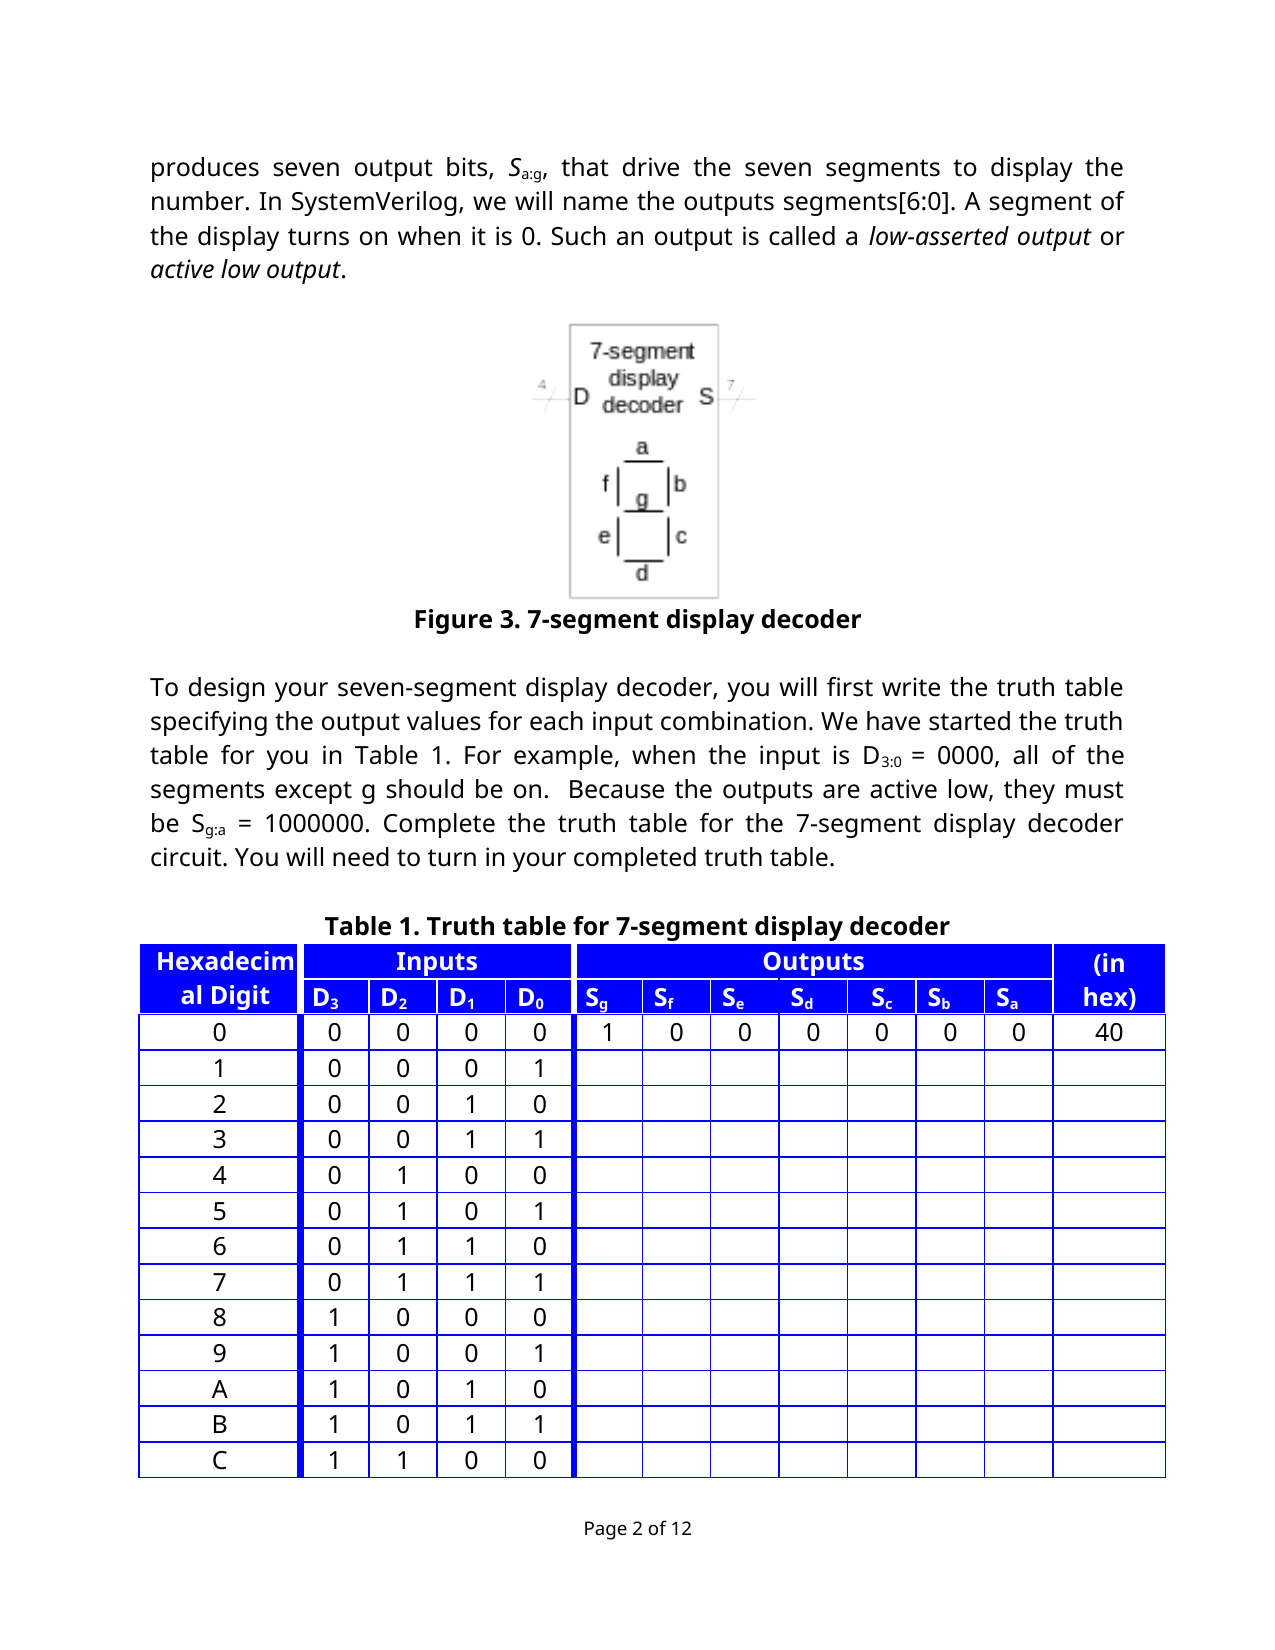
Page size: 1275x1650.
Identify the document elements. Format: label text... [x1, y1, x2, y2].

table_cell 2 [140, 1086, 297, 1120]
table_cell [1054, 1122, 1165, 1156]
table_cell [1054, 1371, 1165, 1405]
table_cell [985, 1229, 1052, 1263]
table_cell 1 [438, 1229, 505, 1263]
table_cell 1 [506, 1336, 571, 1370]
table_cell 8 [140, 1300, 297, 1334]
table_cell [711, 1265, 778, 1298]
table_cell [848, 1371, 915, 1405]
table_cell 0 [438, 1443, 505, 1477]
table_cell 1 [438, 1371, 505, 1405]
table_cell Sd [780, 980, 847, 1013]
table_cell 0 [304, 1015, 368, 1049]
table_cell 0 [506, 1086, 571, 1120]
table_cell 1 [370, 1443, 436, 1477]
table_cell 6 [140, 1229, 297, 1263]
table_cell [848, 1193, 915, 1227]
table_cell [577, 1443, 642, 1477]
table_cell [848, 1158, 915, 1192]
table_cell [577, 1193, 642, 1227]
table_cell [985, 1265, 1052, 1298]
table_cell Sg [577, 980, 642, 1013]
table_cell [577, 1229, 642, 1263]
table_cell [711, 1229, 778, 1263]
table_cell [577, 1336, 642, 1370]
table_cell [917, 1336, 984, 1370]
table_cell 1 [140, 1051, 297, 1085]
table_cell 1 [506, 1122, 571, 1156]
table_cell [917, 1122, 984, 1156]
table_cell 0 [711, 1015, 778, 1049]
table_header Hexadecimal Digit [140, 944, 297, 1013]
table_cell 1 [506, 1265, 571, 1298]
table_cell B [140, 1407, 297, 1441]
table_cell [577, 1265, 642, 1298]
table_cell 0 [506, 1158, 571, 1192]
table_cell [985, 1407, 1052, 1441]
table_cell 0 [370, 1336, 436, 1370]
table_cell [985, 1193, 1052, 1227]
table_cell [985, 1158, 1052, 1192]
table_cell 0 [506, 1229, 571, 1263]
table_cell [780, 1158, 847, 1192]
table_cell [848, 1336, 915, 1370]
table_cell D0 [506, 980, 571, 1013]
table_cell [917, 1229, 984, 1263]
table_cell [711, 1086, 778, 1120]
table_cell [643, 1051, 710, 1085]
table_cell 0 [506, 1015, 571, 1049]
table_cell [780, 1371, 847, 1405]
table_cell 1 [304, 1443, 368, 1477]
table_cell 1 [506, 1051, 571, 1085]
table_cell [711, 1300, 778, 1334]
table_cell Se [711, 980, 778, 1013]
table_cell [643, 1336, 710, 1370]
table_cell 1 [370, 1158, 436, 1192]
table_header Outputs [577, 944, 1052, 978]
table_cell [848, 1300, 915, 1334]
table_cell 1 [304, 1407, 368, 1441]
table_cell 1 [304, 1371, 368, 1405]
table_cell [917, 1443, 984, 1477]
table_cell [780, 1122, 847, 1156]
table_cell [577, 1371, 642, 1405]
table_cell [577, 1122, 642, 1156]
table_cell [985, 1300, 1052, 1334]
table_cell 0 [140, 1015, 297, 1049]
table_cell [848, 1122, 915, 1156]
table_cell D1 [438, 980, 505, 1013]
table_cell [917, 1371, 984, 1405]
table_cell [848, 1086, 915, 1120]
table_cell 4 [140, 1158, 297, 1192]
table_cell 9 [140, 1336, 297, 1370]
table_cell [643, 1193, 710, 1227]
table_cell 0 [304, 1229, 368, 1263]
table_cell Sc [848, 980, 915, 1013]
table_cell 0 [304, 1086, 368, 1120]
table_cell [711, 1158, 778, 1192]
table_cell 5 [140, 1193, 297, 1227]
table_cell 1 [304, 1300, 368, 1334]
table_cell [577, 1407, 642, 1441]
table_cell [643, 1371, 710, 1405]
table_cell [1054, 1265, 1165, 1298]
table_cell 0 [304, 1122, 368, 1156]
table_cell [848, 1265, 915, 1298]
table_cell [1054, 1407, 1165, 1441]
table_cell [643, 1407, 710, 1441]
table_cell [848, 1051, 915, 1085]
table_header (in hex) [1054, 944, 1165, 1013]
table_cell [711, 1443, 778, 1477]
table_cell [985, 1336, 1052, 1370]
table_cell Sf [643, 980, 710, 1013]
table_cell [848, 1229, 915, 1263]
table_cell [917, 1086, 984, 1120]
table_cell 0 [506, 1443, 571, 1477]
table_cell 0 [370, 1407, 436, 1441]
table_cell 0 [370, 1015, 436, 1049]
table_cell [985, 1051, 1052, 1085]
table_cell 0 [438, 1158, 505, 1192]
table_cell [711, 1407, 778, 1441]
table_cell 1 [438, 1265, 505, 1298]
table_cell [985, 1371, 1052, 1405]
table_cell 0 [985, 1015, 1052, 1049]
table_cell 1 [370, 1265, 436, 1298]
table_cell [577, 1158, 642, 1192]
table_cell 1 [304, 1336, 368, 1370]
table_cell [643, 1086, 710, 1120]
table_cell [780, 1407, 847, 1441]
table_cell 0 [438, 1300, 505, 1334]
table_header Inputs [304, 944, 571, 978]
table_cell Sa [985, 980, 1052, 1013]
table_cell [1054, 1443, 1165, 1477]
table_cell 0 [506, 1371, 571, 1405]
table_cell [711, 1122, 778, 1156]
table_cell 0 [370, 1051, 436, 1085]
table_cell [1054, 1086, 1165, 1120]
table_cell 0 [643, 1015, 710, 1049]
table_cell 1 [438, 1086, 505, 1120]
table_cell [643, 1443, 710, 1477]
table_cell [711, 1336, 778, 1370]
table_cell 0 [780, 1015, 847, 1049]
table_cell [1054, 1193, 1165, 1227]
table_cell 0 [438, 1193, 505, 1227]
table_cell 1 [506, 1407, 571, 1441]
table_cell 0 [304, 1158, 368, 1192]
table_cell 3 [140, 1122, 297, 1156]
table_cell [917, 1300, 984, 1334]
table_cell [985, 1122, 1052, 1156]
table_cell 1 [506, 1193, 571, 1227]
table_cell C [140, 1443, 297, 1477]
text Table 1. Truth table for 7-segment display decoder [150, 908, 1125, 942]
table_cell A [140, 1371, 297, 1405]
table_cell D3 [304, 980, 368, 1013]
table_cell [1054, 1229, 1165, 1263]
table_cell [711, 1051, 778, 1085]
table_cell [643, 1300, 710, 1334]
table_cell [917, 1051, 984, 1085]
table_cell 40 [1054, 1015, 1165, 1049]
table_cell [917, 1193, 984, 1227]
table_cell [780, 1443, 847, 1477]
table_cell 0 [304, 1193, 368, 1227]
table_cell [643, 1229, 710, 1263]
table_cell 1 [370, 1229, 436, 1263]
table_cell 7 [140, 1265, 297, 1298]
table_cell [577, 1086, 642, 1120]
table_cell [917, 1265, 984, 1298]
table_cell 0 [370, 1371, 436, 1405]
table_cell 0 [438, 1336, 505, 1370]
table_cell [577, 1300, 642, 1334]
table_cell 0 [506, 1300, 571, 1334]
table_cell 0 [438, 1015, 505, 1049]
table_cell 0 [370, 1086, 436, 1120]
table_cell [780, 1051, 847, 1085]
table_cell 0 [304, 1265, 368, 1298]
table_cell [780, 1300, 847, 1334]
table_cell 1 [370, 1193, 436, 1227]
table_cell [1054, 1158, 1165, 1192]
table_cell 0 [304, 1051, 368, 1085]
table_cell 0 [848, 1015, 915, 1049]
table_cell [780, 1193, 847, 1227]
table_cell 1 [577, 1015, 642, 1049]
table_cell [848, 1407, 915, 1441]
table_cell [643, 1158, 710, 1192]
table_cell 0 [917, 1015, 984, 1049]
table_cell 0 [370, 1300, 436, 1334]
table_cell 0 [438, 1051, 505, 1085]
table_cell [780, 1336, 847, 1370]
table_cell [643, 1265, 710, 1298]
table_cell [917, 1407, 984, 1441]
table_cell [985, 1086, 1052, 1120]
table_cell [1054, 1300, 1165, 1334]
table_cell [780, 1265, 847, 1298]
table_cell [985, 1443, 1052, 1477]
text To design your seven-segment display decoder, you will first write the truth table specifying the output values for each input combination. We have started the truth table for you in Table 1. For example, when the input is D3:0 = 0000, all of the segments except g should be on. Because the outputs are active low, they must be Sg:a = 1000000. Complete the truth table for the 7-segment display decoder circuit. You will need to turn in your completed truth table. [150, 670, 1125, 874]
table_cell [780, 1229, 847, 1263]
table_cell 0 [370, 1122, 436, 1156]
text Figure 3. 7-segment display decoder [150, 602, 1125, 636]
table_cell [1054, 1051, 1165, 1085]
table_cell [780, 1086, 847, 1120]
table_cell Sb [917, 980, 984, 1013]
table_cell [577, 1051, 642, 1085]
table_cell 1 [438, 1122, 505, 1156]
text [150, 150, 1125, 286]
table_cell 1 [438, 1407, 505, 1441]
table_cell [711, 1193, 778, 1227]
table_cell D2 [370, 980, 436, 1013]
table_cell [1054, 1336, 1165, 1370]
table_cell [711, 1371, 778, 1405]
table_cell [643, 1122, 710, 1156]
table_cell [848, 1443, 915, 1477]
table_cell [917, 1158, 984, 1192]
